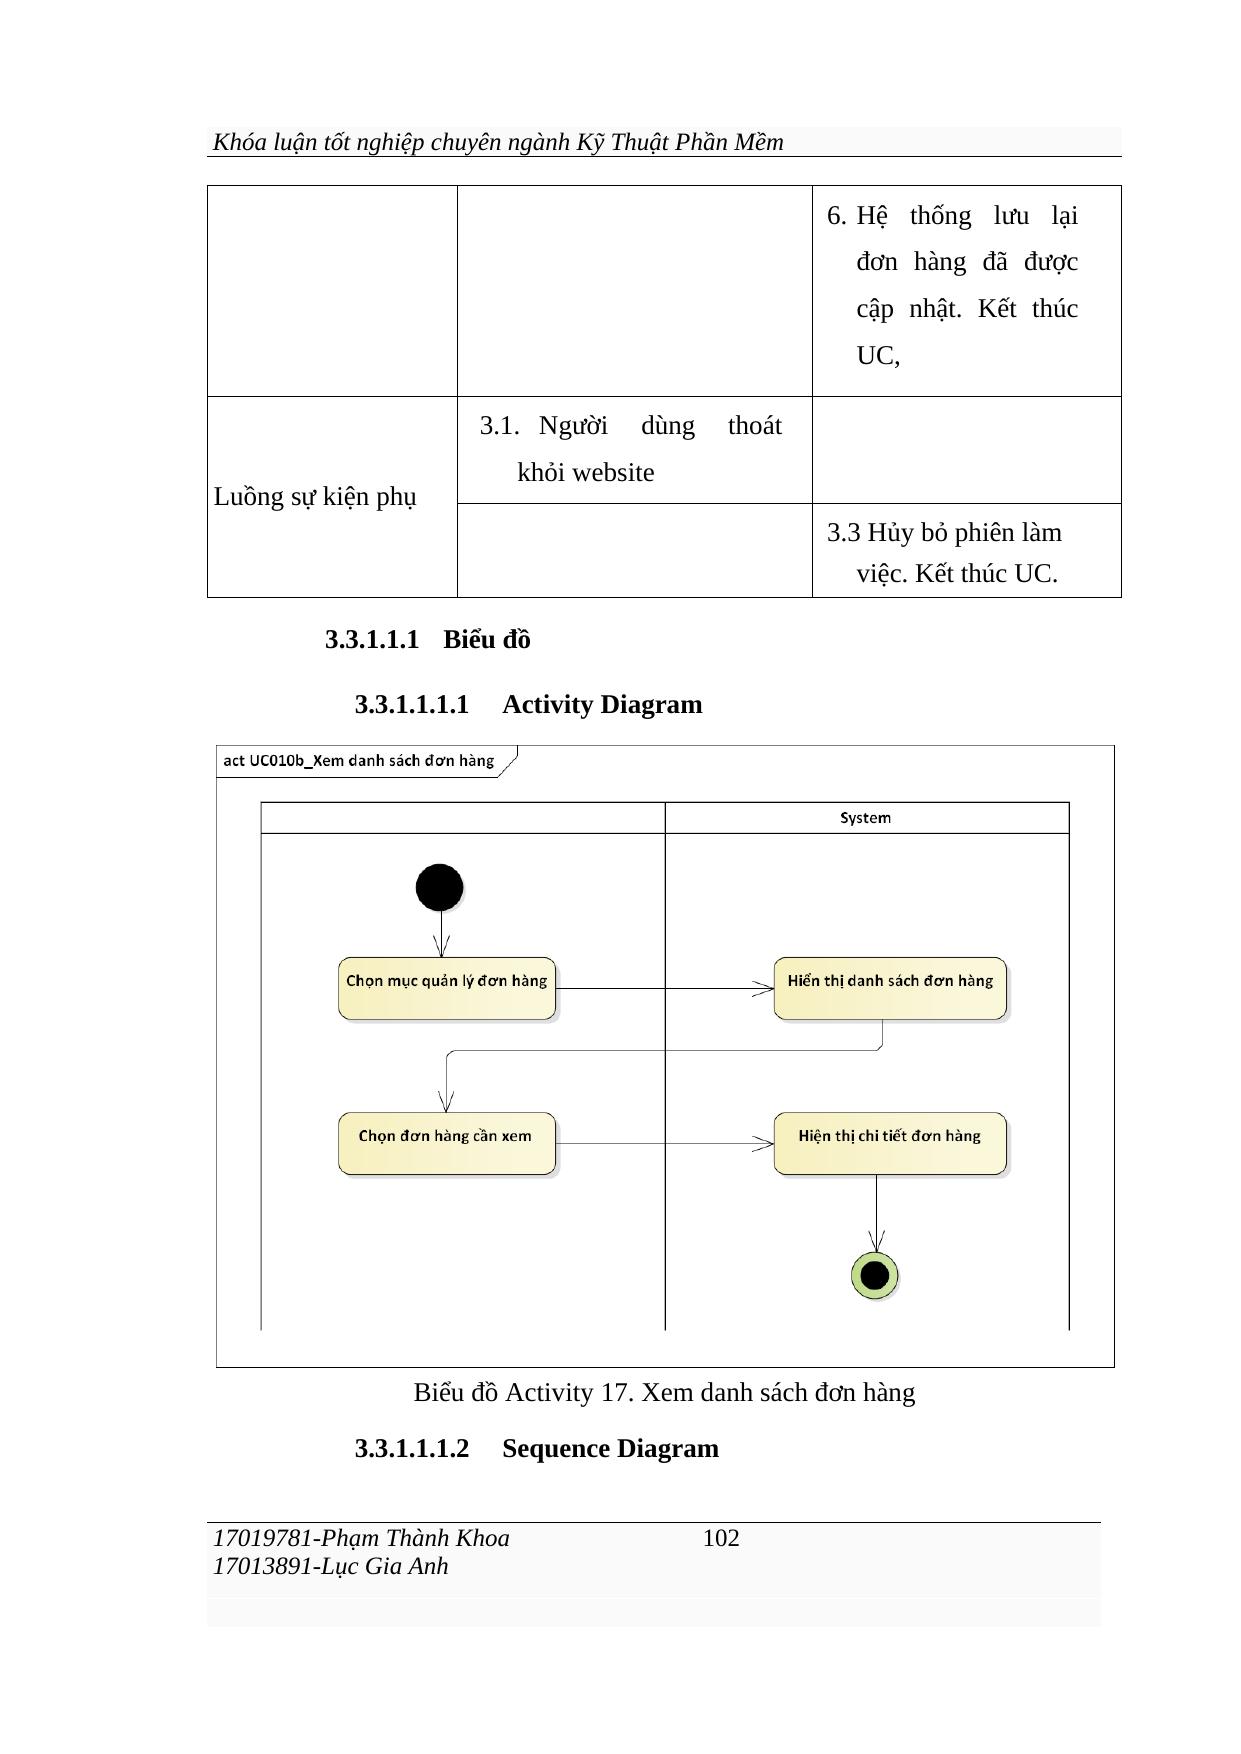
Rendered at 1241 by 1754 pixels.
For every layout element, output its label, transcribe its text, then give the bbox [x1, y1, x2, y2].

table_cell Người dùng thoát khỏi website [458, 397, 812, 503]
picture [206, 735, 1123, 1376]
table_cell Hủy bỏ phiên làm việc. Kết thúc UC. [813, 504, 1121, 597]
subtitle Sequence Diagram [354, 1432, 1122, 1463]
subtitle Activity Diagram [354, 689, 1122, 720]
table_cell Hệ thống lưu lại đơn hàng đã được cập nhật. Kết thúc UC, [813, 186, 1121, 396]
table_cell [458, 186, 812, 396]
subtitle Biểu đồ [325, 623, 1122, 654]
table_cell Luồng sự kiện phụ [208, 397, 457, 597]
table_cell [458, 504, 812, 597]
table_cell [813, 397, 1121, 503]
